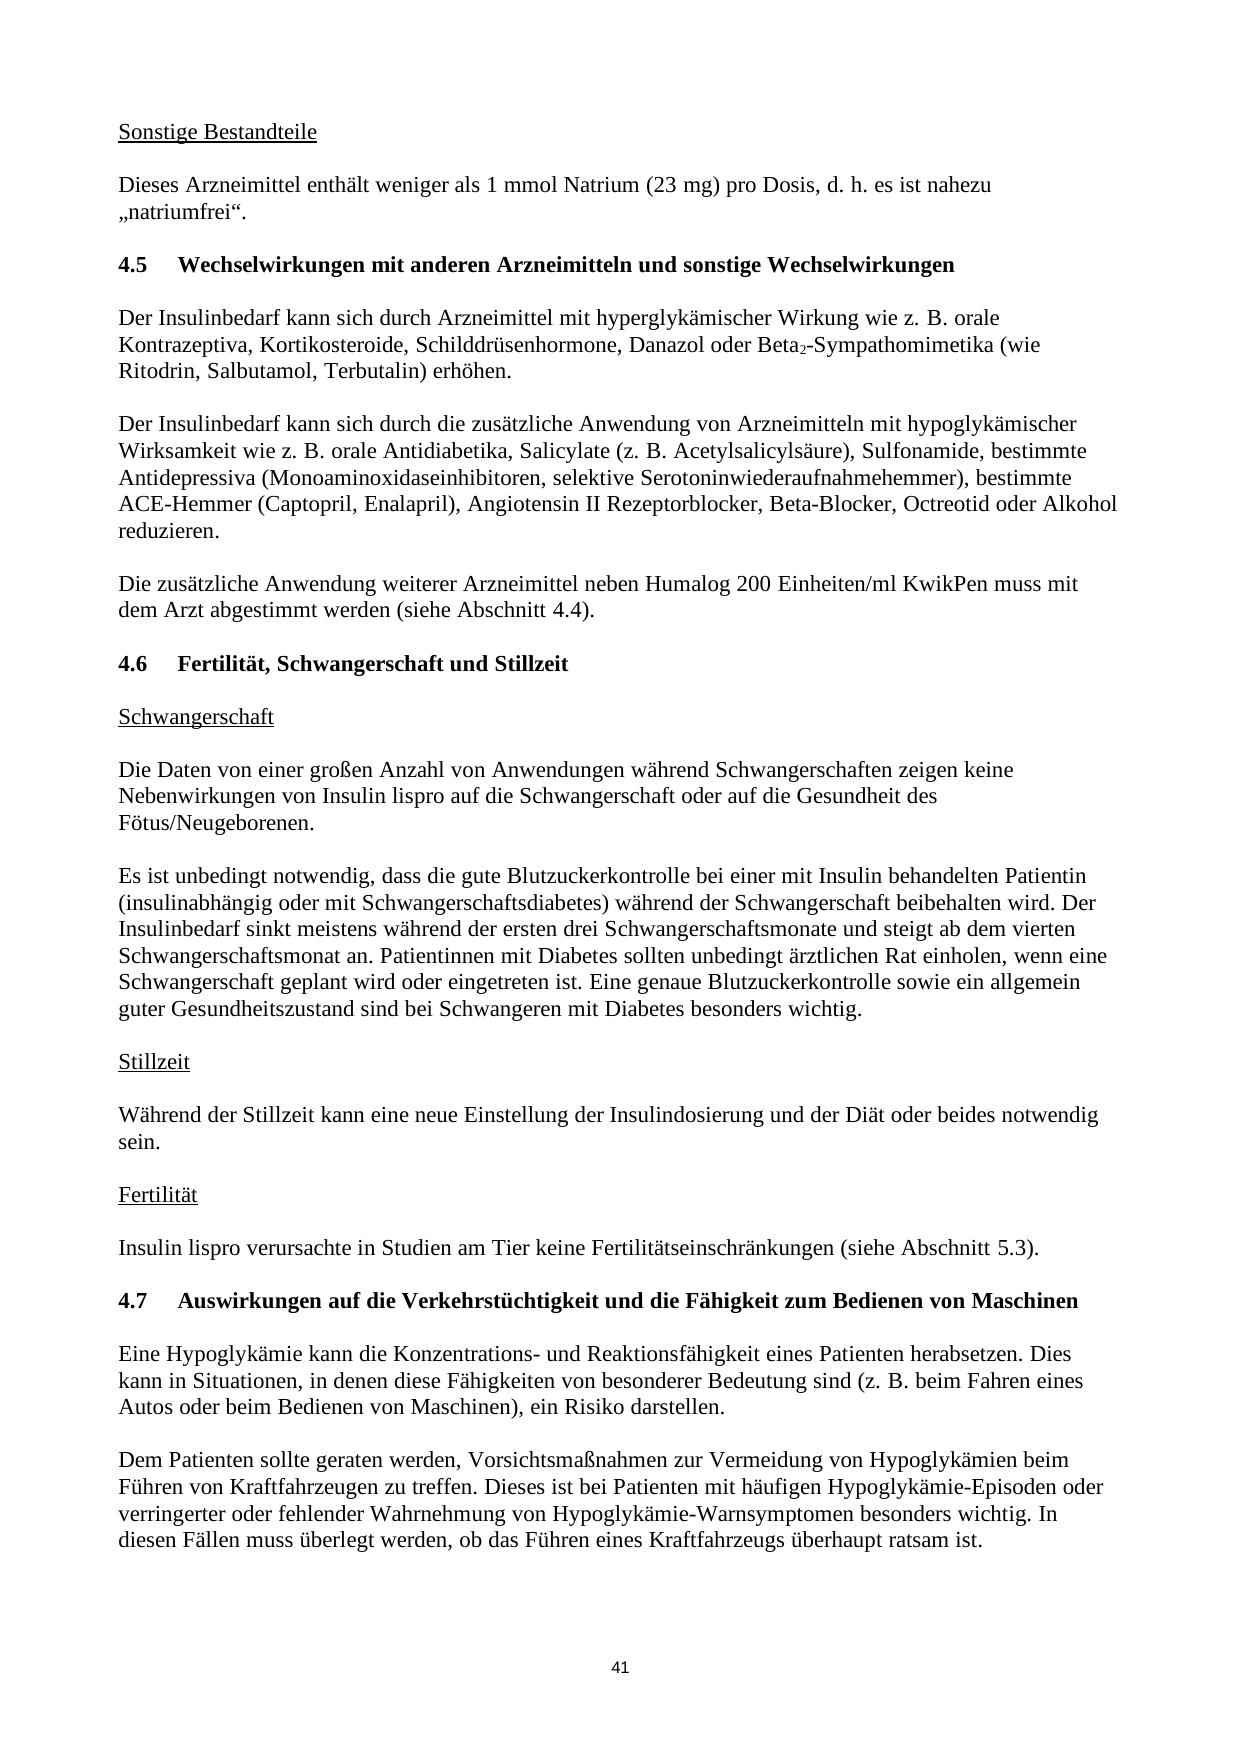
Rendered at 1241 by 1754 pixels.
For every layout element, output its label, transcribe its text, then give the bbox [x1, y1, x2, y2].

text Schwangerschaft [118, 702, 1121, 729]
text Die Daten von einer großen Anzahl von Anwendungen während Schwangerschaften zeigen keine Nebenwirkungen von Insulin lispro auf die Schwangerschaft oder auf die Gesundheit des Fötus/Neugeborenen. [118, 756, 1121, 835]
text Es ist unbedingt notwendig, dass die gute Blutzuckerkontrolle bei einer mit Insulin behandelten Patientin (insulinabhängig oder mit Schwangerschaftsdiabetes) während der Schwangerschaft beibehalten wird. Der Insulinbedarf sinkt meistens während der ersten drei Schwangerschaftsmonate und steigt ab dem vierten Schwangerschaftsmonat an. Patientinnen mit Diabetes sollten unbedingt ärztlichen Rat einholen, wenn eine Schwangerschaft geplant wird oder eingetreten ist. Eine genaue Blutzuckerkontrolle sowie ein allgemein guter Gesundheitszustand sind bei Schwangeren mit Diabetes besonders wichtig. [118, 862, 1121, 1021]
text Sonstige Bestandteile [118, 118, 1122, 145]
text Der Insulinbedarf kann sich durch Arzneimittel mit hyperglykämischer Wirkung wie z. B. orale Kontrazeptiva, Kortikosteroide, Schilddrüsenhormone, Danazol oder Beta2-Sympathomimetika (wie Ritodrin, Salbutamol, Terbutalin) erhöhen. [118, 304, 1121, 384]
text 4.7 Auswirkungen auf die Verkehrstüchtigkeit und die Fähigkeit zum Bedienen von Maschinen [118, 1287, 1121, 1313]
text Fertilität [118, 1181, 1121, 1207]
text Der Insulinbedarf kann sich durch die zusätzliche Anwendung von Arzneimitteln mit hypoglykämischer Wirksamkeit wie z. B. orale Antidiabetika, Salicylate (z. B. Acetylsalicylsäure), Sulfonamide, bestimmte Antidepressiva (Monoaminoxidaseinhibitoren, selektive Serotoninwiederaufnahmehemmer), bestimmte ACE-Hemmer (Captopril, Enalapril), Angiotensin II Rezeptorblocker, Beta-Blocker, Octreotid oder Alkohol reduzieren. [118, 410, 1121, 543]
text Insulin lispro verursachte in Studien am Tier keine Fertilitätseinschränkungen (siehe Abschnitt 5.3). [118, 1234, 1121, 1260]
text Dem Patienten sollte geraten werden, Vorsichtsmaßnahmen zur Vermeidung von Hypoglykämien beim Führen von Kraftfahrzeugen zu treffen. Dieses ist bei Patienten mit häufigen Hypoglykämie-Episoden oder verringerter oder fehlender Wahrnehmung von Hypoglykämie-Warnsymptomen besonders wichtig. In diesen Fällen muss überlegt werden, ob das Führen eines Kraftfahrzeugs überhaupt ratsam ist. [118, 1446, 1122, 1552]
text Dieses Arzneimittel enthält weniger als 1 mmol Natrium (23 mg) pro Dosis, d. h. es ist nahezu „natriumfrei“. [118, 171, 1122, 224]
text Stillzeit [118, 1048, 1121, 1074]
text Während der Stillzeit kann eine neue Einstellung der Insulindosierung und der Diät oder beides notwendig sein. [118, 1101, 1121, 1154]
text 4.5 Wechselwirkungen mit anderen Arzneimitteln und sonstige Wechselwirkungen [118, 251, 1121, 277]
text 4.6 Fertilität, Schwangerschaft und Stillzeit [118, 649, 1121, 676]
text Eine Hypoglykämie kann die Konzentrations- und Reaktionsfähigkeit eines Patienten herabsetzen. Dies kann in Situationen, in denen diese Fähigkeiten von besonderer Bedeutung sind (z. B. beim Fahren eines Autos oder beim Bedienen von Maschinen), ein Risiko darstellen. [118, 1340, 1122, 1420]
text Die zusätzliche Anwendung weiterer Arzneimittel neben Humalog 200 Einheiten/ml KwikPen muss mit dem Arzt abgestimmt werden (siehe Abschnitt 4.4). [118, 570, 1121, 623]
